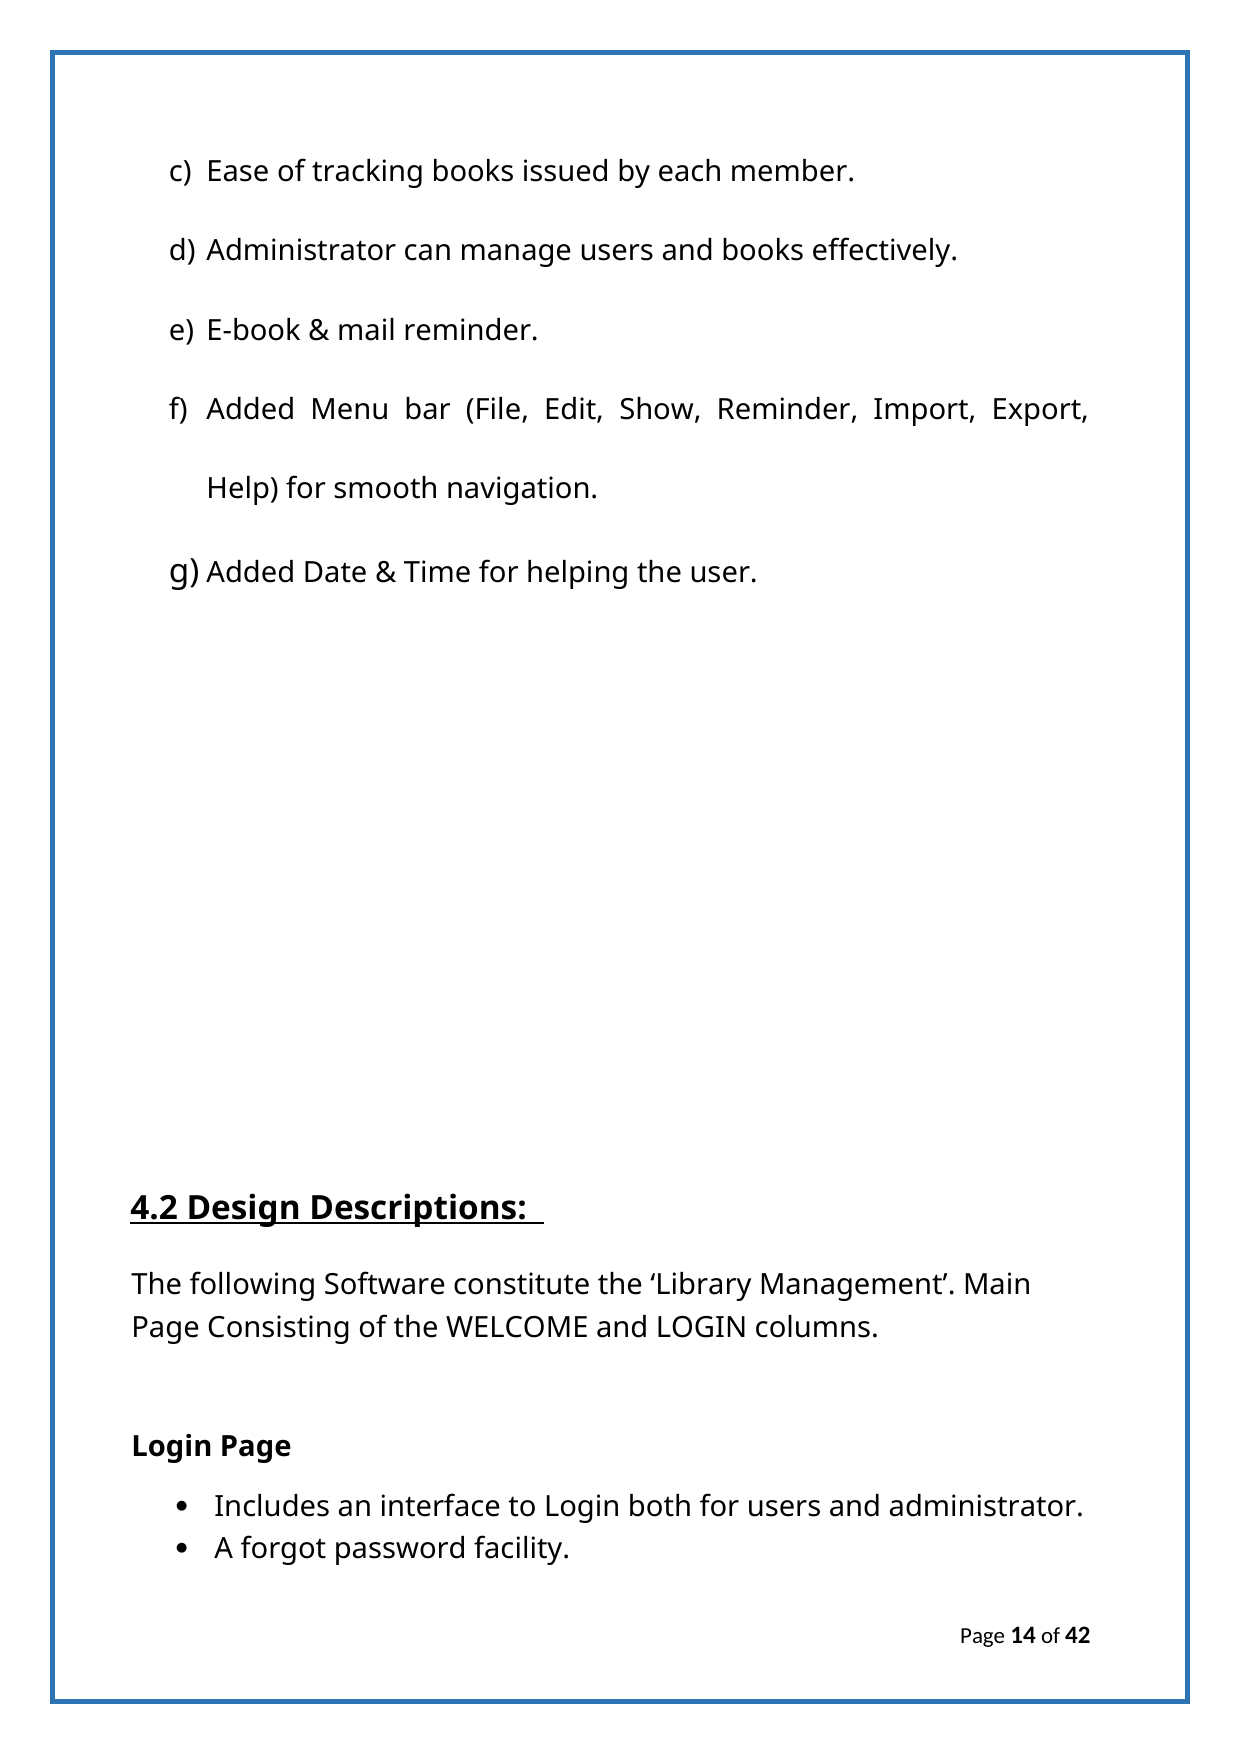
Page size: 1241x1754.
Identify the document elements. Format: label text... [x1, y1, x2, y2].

list E-book & mail reminder. [169, 309, 1090, 348]
text Login Page [131, 1425, 1090, 1465]
list Administrator can manage users and books effectively. [169, 229, 1090, 269]
list Ease of tracking books issued by each member. [169, 150, 1090, 190]
list Added Menu bar (File, Edit, Show, Reminder, Import, Export, Help) for smooth navigation. [169, 388, 1090, 507]
list A forgot password facility. [177, 1528, 1090, 1567]
text 4.2 Design Descriptions: [130, 1183, 1090, 1229]
list Includes an interface to Login both for users and administrator. [177, 1485, 1090, 1524]
list Added Date & Time for helping the user. [169, 547, 1090, 592]
text The following Software constitute the ‘Library Management’. Main Page Consisting of the WELCOME and LOGIN columns. [131, 1264, 1090, 1346]
